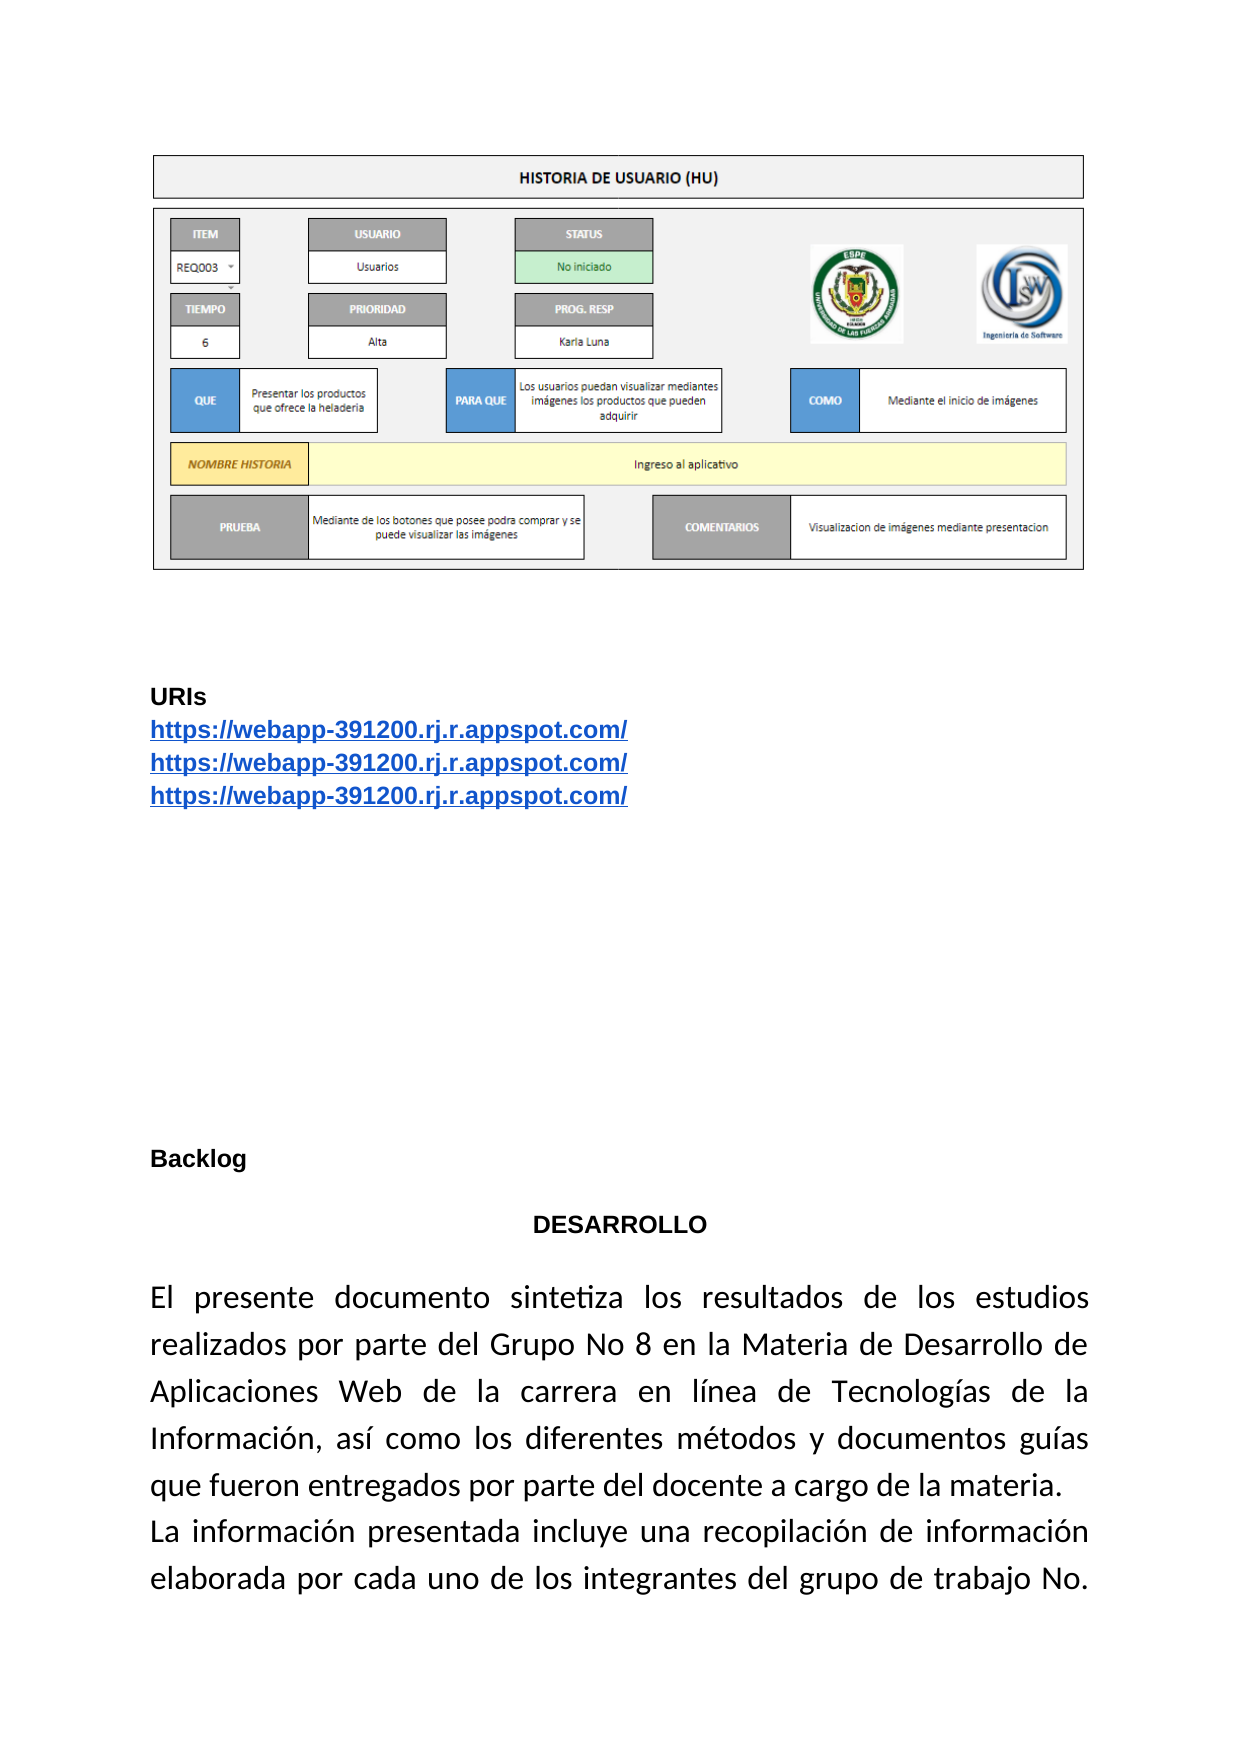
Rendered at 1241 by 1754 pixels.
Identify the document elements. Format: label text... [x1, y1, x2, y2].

text https://webapp-391200.rj.r.appspot.com/ [150, 748, 1090, 777]
text DESARROLLO [150, 1210, 1090, 1239]
text https://webapp-391200.rj.r.appspot.com/ [150, 715, 1090, 744]
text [150, 1510, 1090, 1598]
picture [150, 150, 1091, 580]
text El presente documento sintetiza los resultados de los estudios realizados por parte del Grupo No 8 en la Materia de Desarrollo de Aplicaciones Web de la carrera en línea de Tecnologías de la Información, así como los diferentes métodos y documentos guías que fueron entregados por parte del docente a cargo de la materia. [150, 1276, 1090, 1504]
text https://webapp-391200.rj.r.appspot.com/ [150, 781, 1090, 810]
text URIs [150, 682, 1090, 711]
text Backlog [150, 1144, 1090, 1173]
